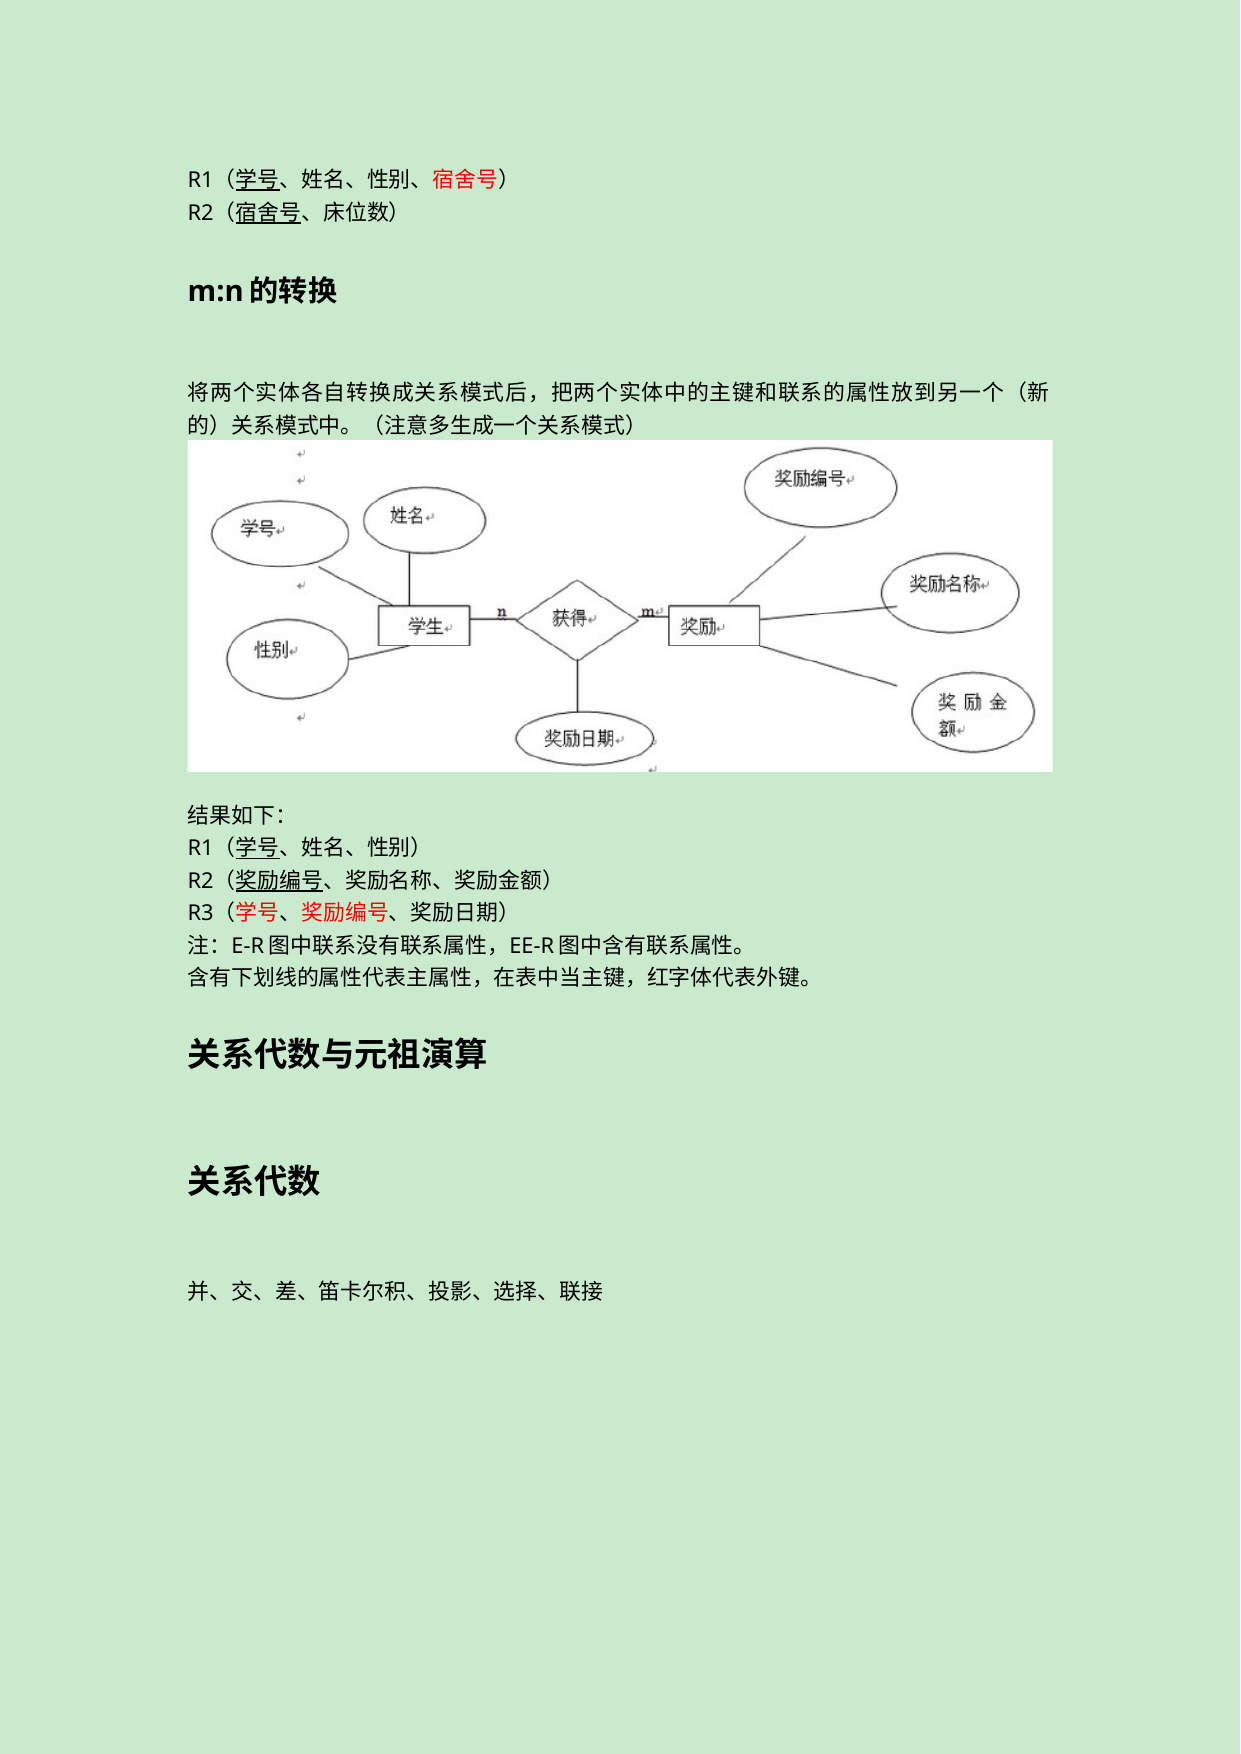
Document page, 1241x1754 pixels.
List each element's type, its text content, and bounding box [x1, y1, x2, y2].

text R1（学号、姓名、性别、宿舍号） [187, 162, 1053, 194]
text R1（学号、姓名、性别） [187, 830, 1053, 862]
text 并、交、差、笛卡尔积、投影、选择、联接 [187, 1274, 1053, 1306]
text R2（奖励编号、奖励名称、奖励金额） [187, 862, 1053, 895]
subtitle 关系代数 [187, 1147, 1053, 1212]
text R3（学号、奖励编号、奖励日期） [187, 895, 1053, 927]
subtitle m:n的转换 [187, 256, 1053, 321]
text 注：E-R图中联系没有联系属性，EE-R图中含有联系属性。 [187, 927, 1053, 960]
picture [187, 440, 1053, 772]
text R2（宿舍号、床位数） [187, 194, 1053, 227]
subtitle 关系代数与元祖演算 [187, 1019, 1053, 1084]
text 将两个实体各自转换成关系模式后，把两个实体中的主键和联系的属性放到另一个（新的）关系模式中。（注意多生成一个关系模式） [187, 375, 1053, 440]
text 含有下划线的属性代表主属性，在表中当主键，红字体代表外键。 [187, 960, 1053, 992]
text 结果如下： [187, 797, 1053, 830]
